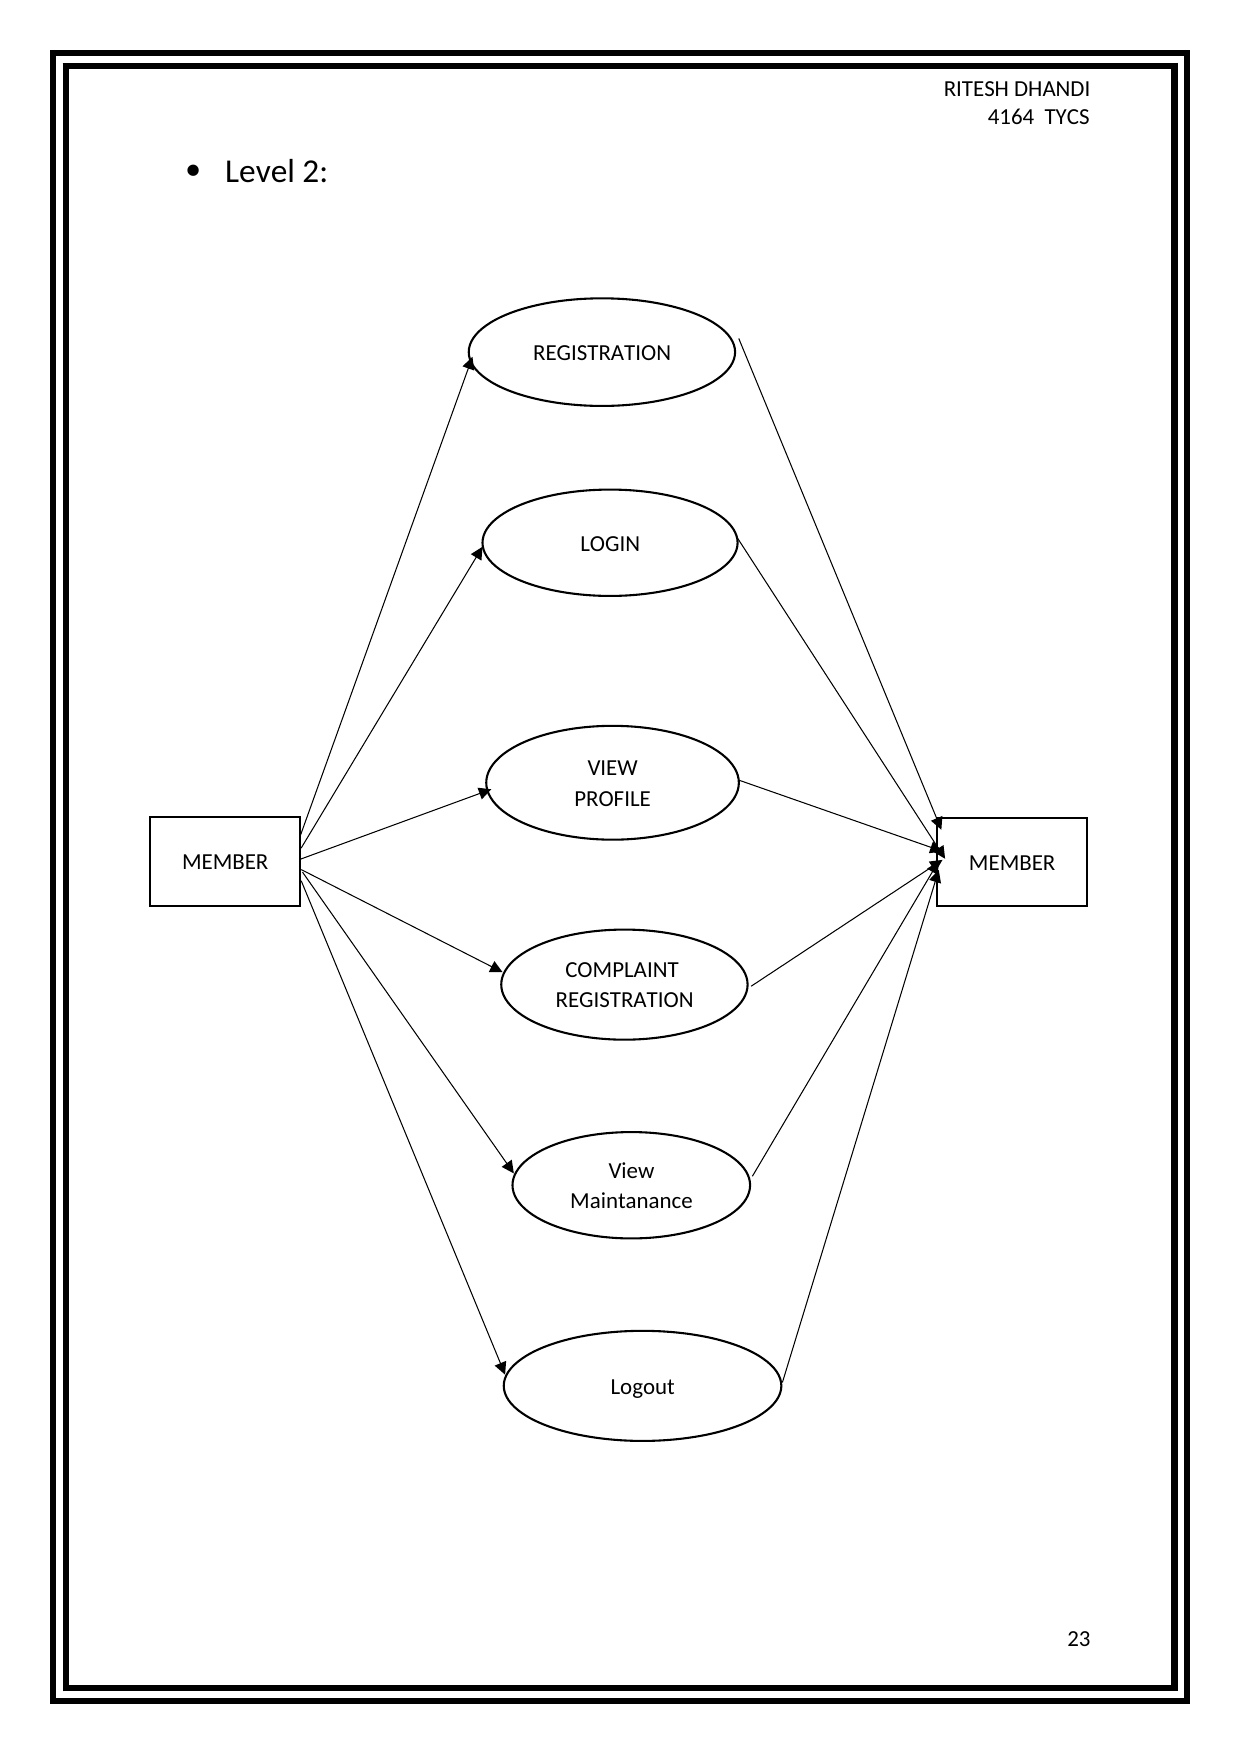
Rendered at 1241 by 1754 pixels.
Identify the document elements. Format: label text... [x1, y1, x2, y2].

list Level 2: [187, 150, 1090, 191]
